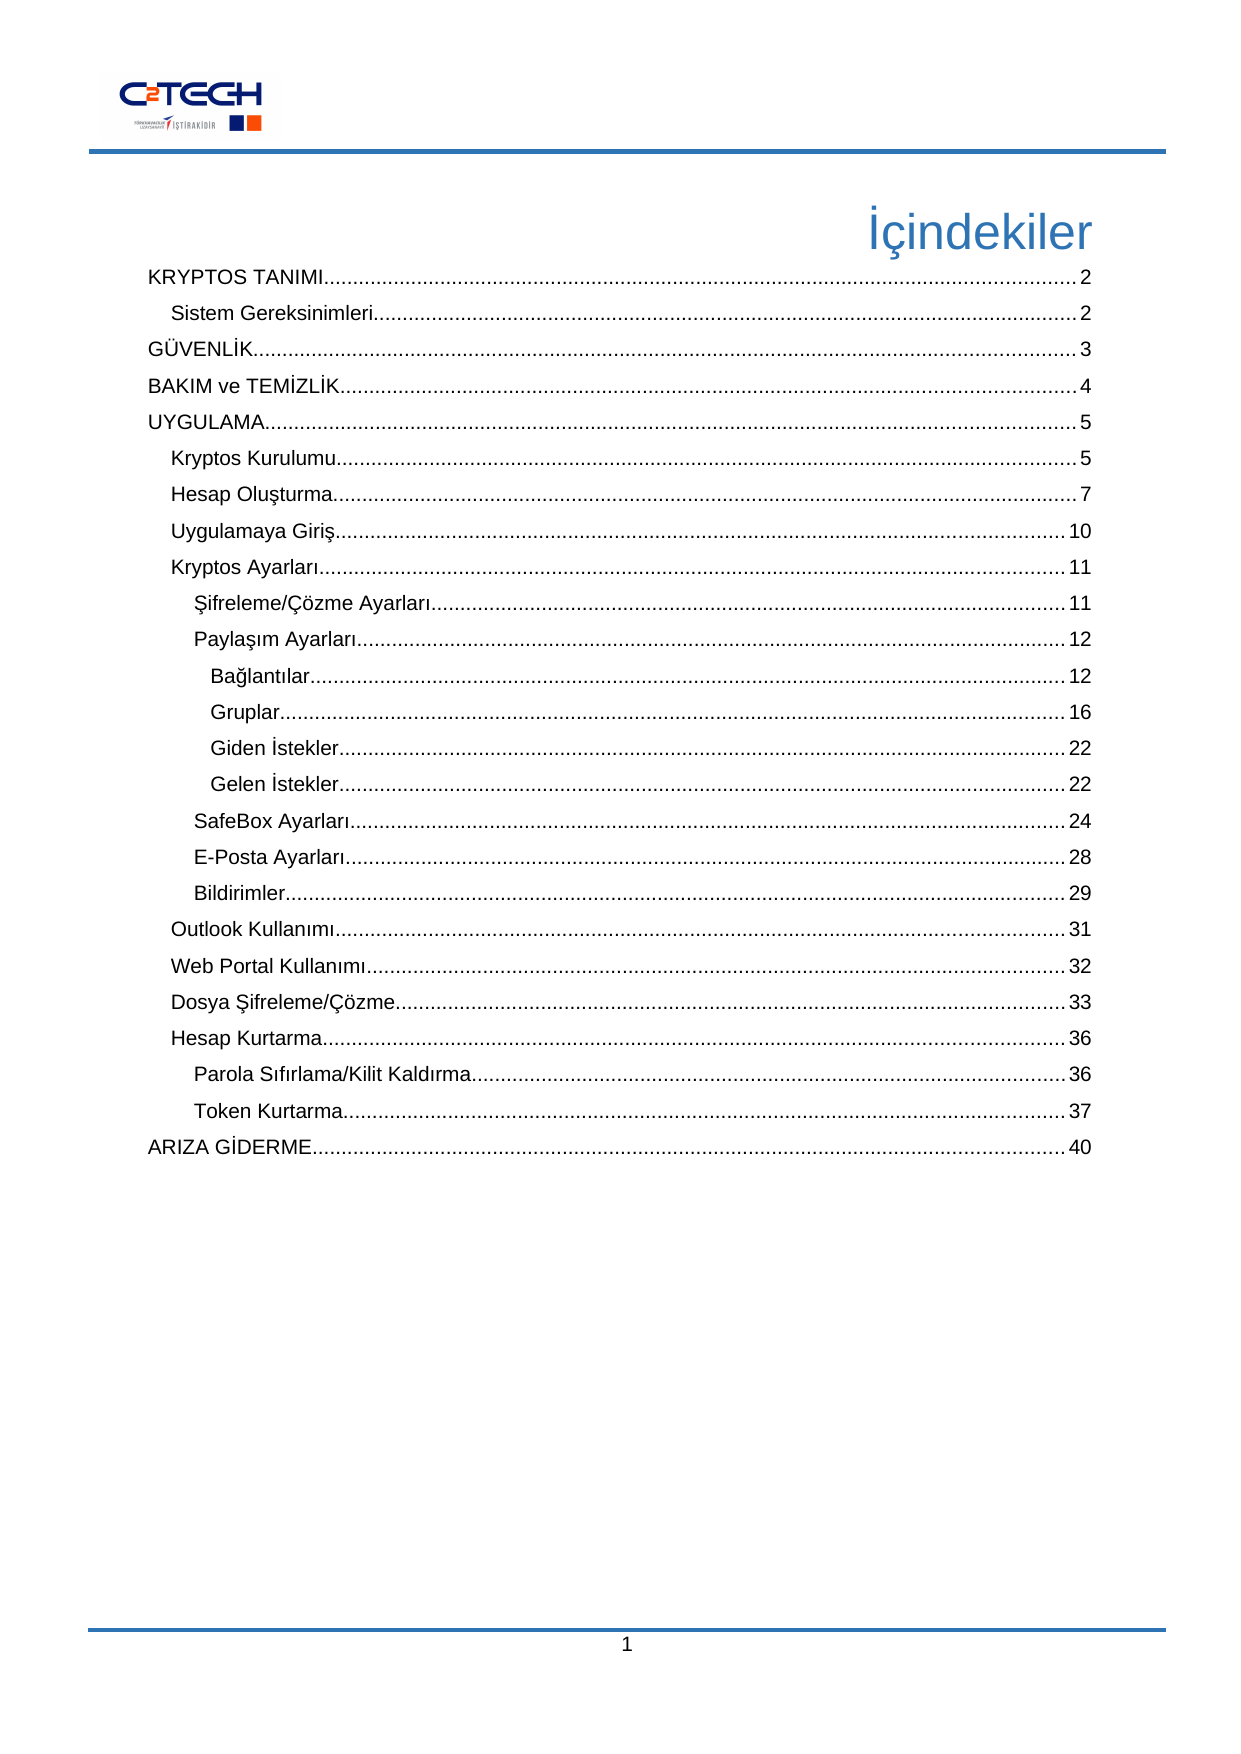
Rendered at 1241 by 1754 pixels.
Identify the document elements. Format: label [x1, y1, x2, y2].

picture [99, 73, 282, 140]
